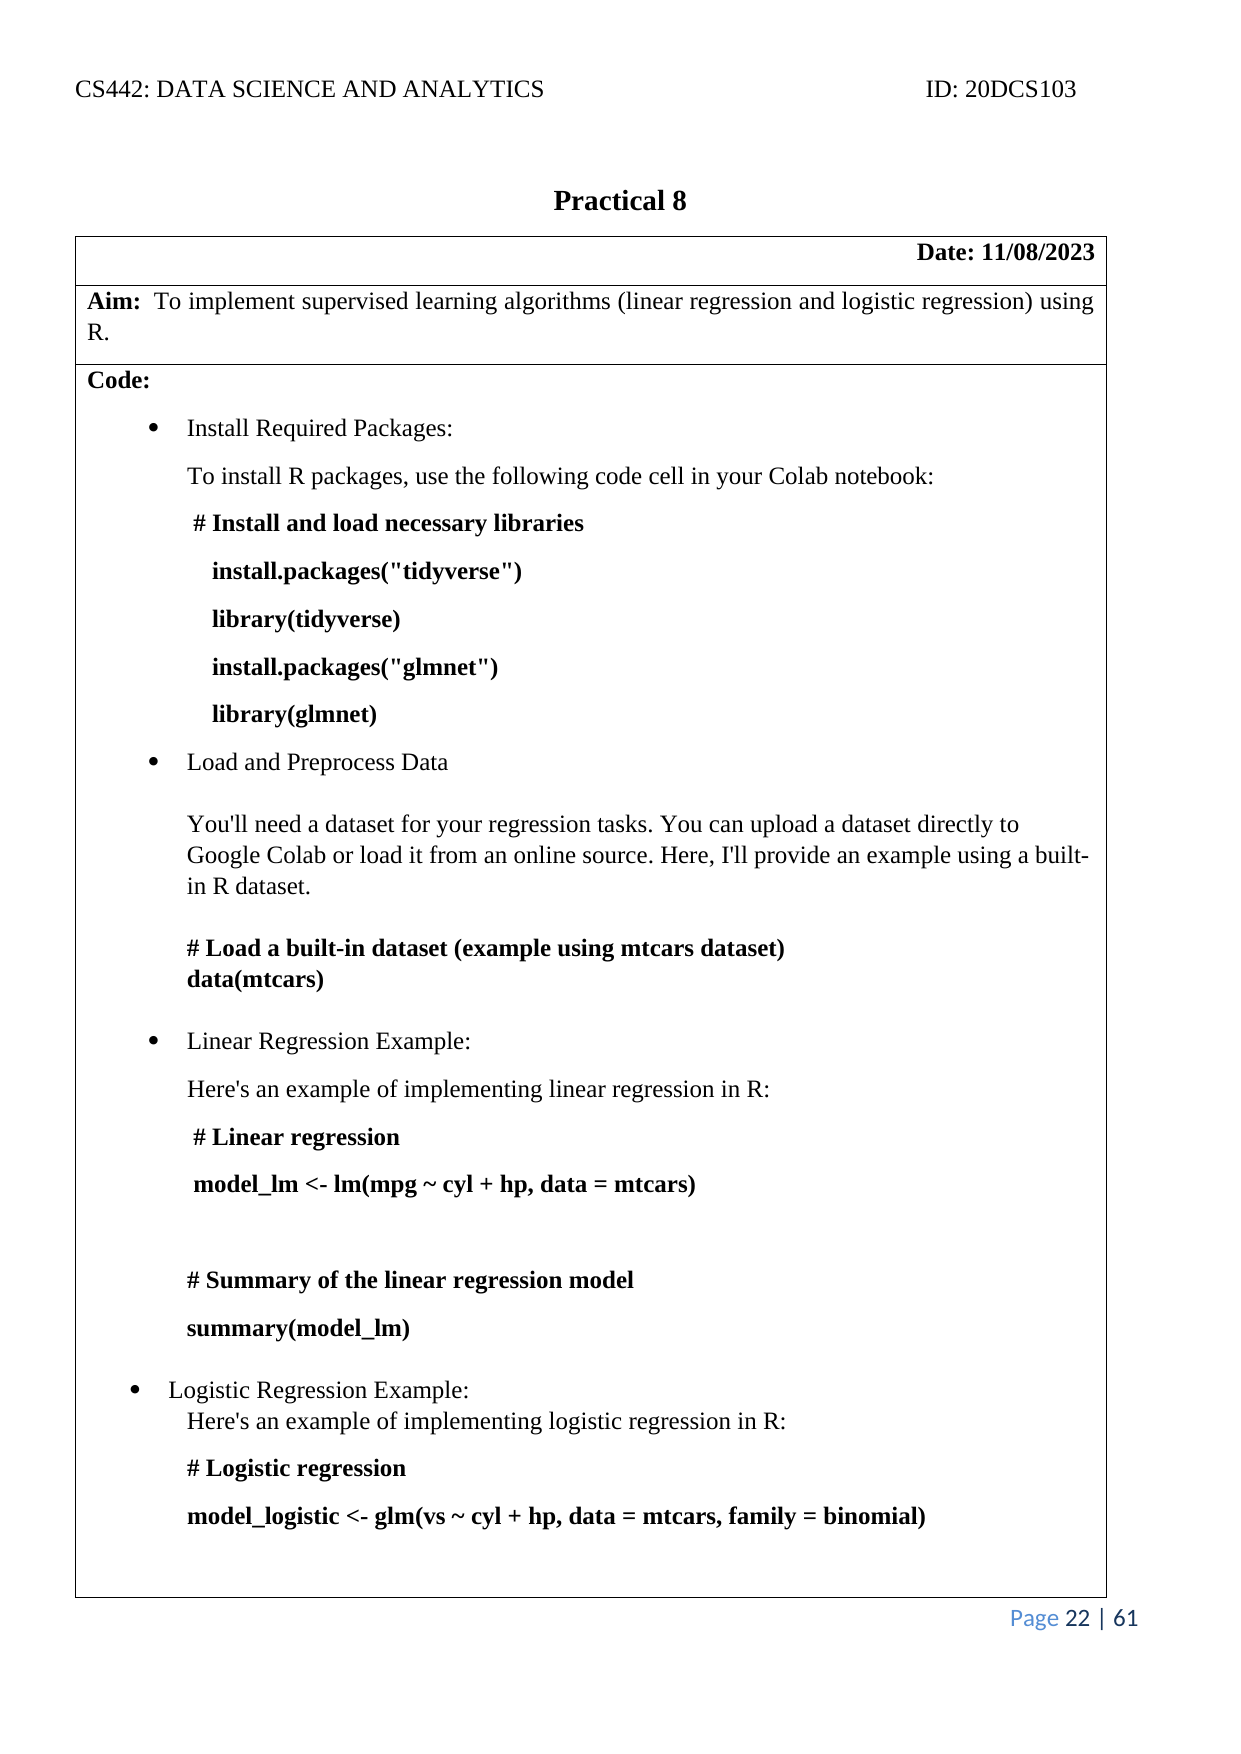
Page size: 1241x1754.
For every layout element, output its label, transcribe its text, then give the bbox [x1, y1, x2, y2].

table_header Date: 11/08/2023 [76, 237, 1106, 285]
text Practical 8 [75, 183, 1165, 217]
table_cell Aim: To implement supervised learning algorithms (linear regression and logistic regression) using R. [76, 286, 1106, 364]
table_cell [76, 365, 1106, 1597]
